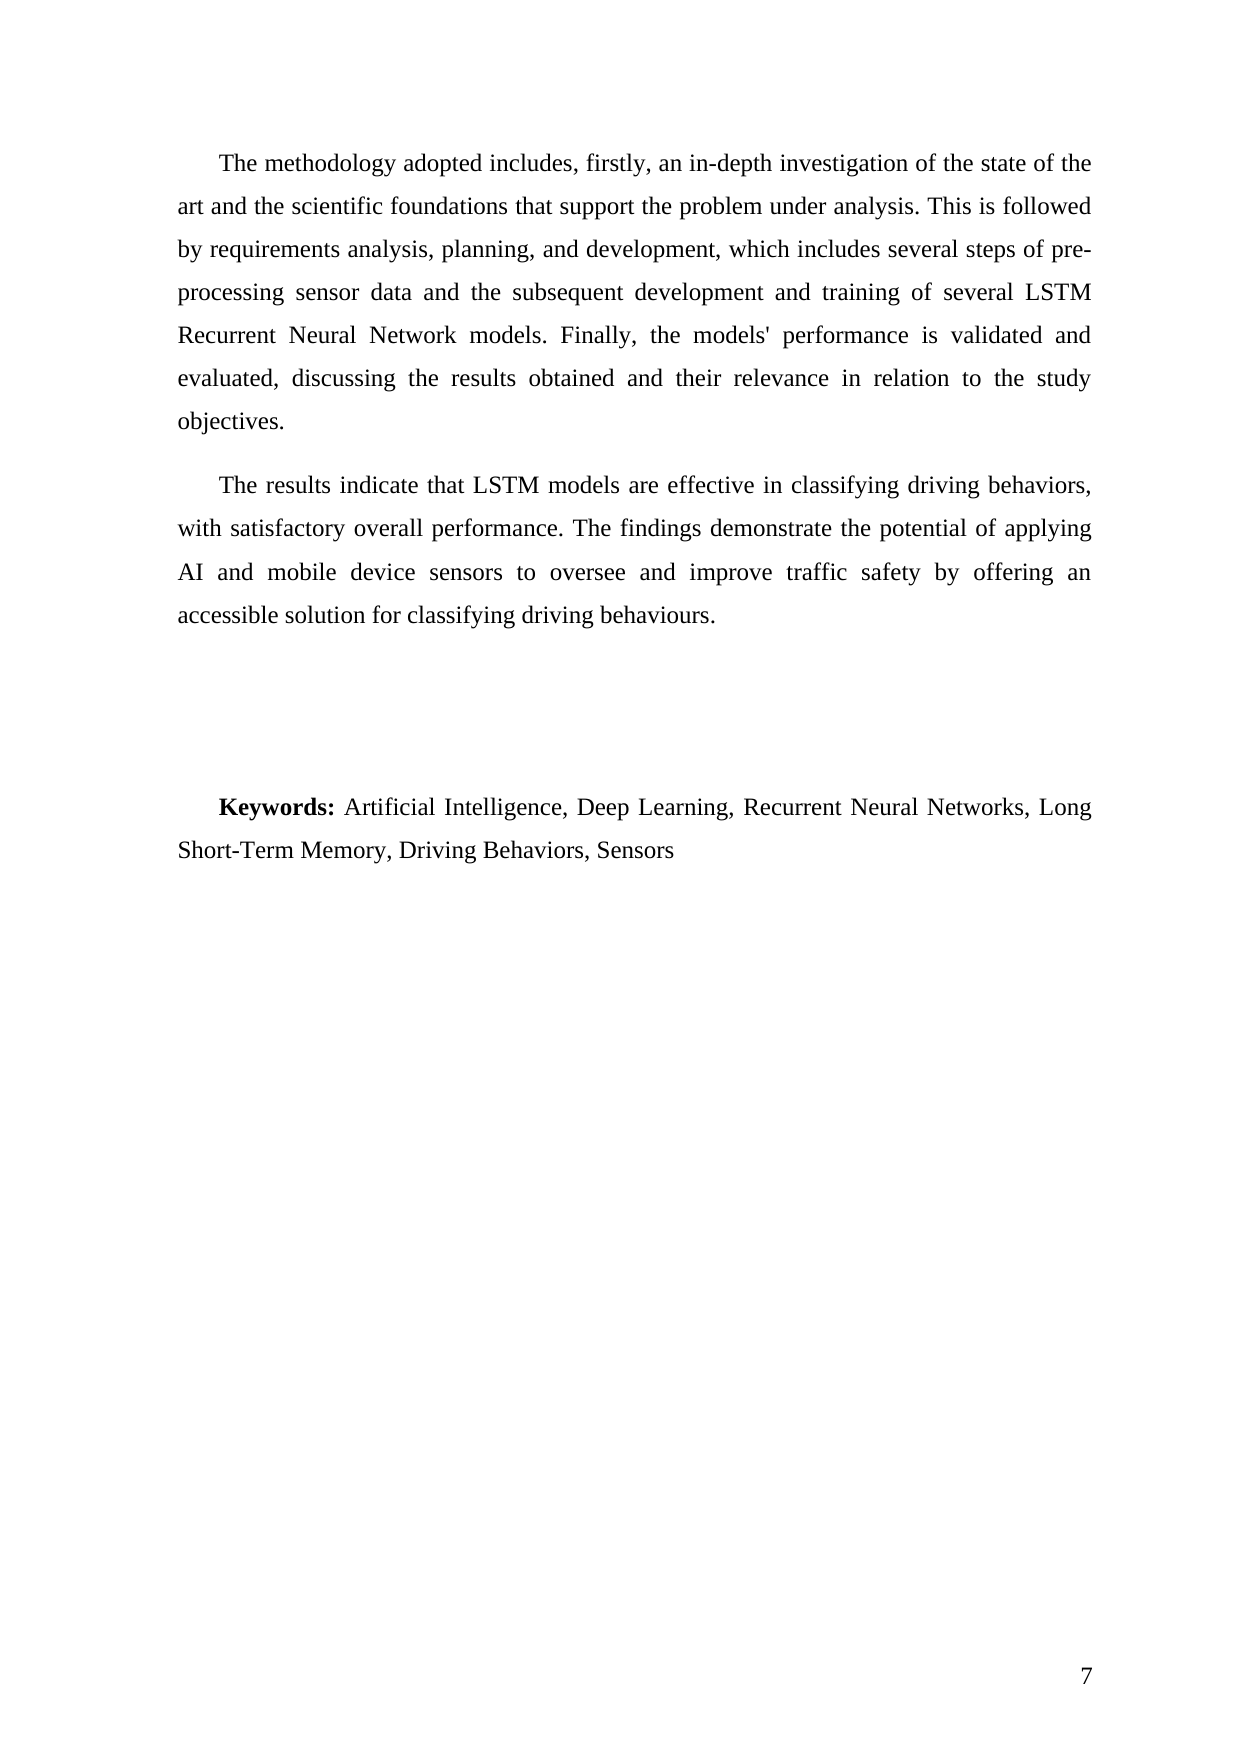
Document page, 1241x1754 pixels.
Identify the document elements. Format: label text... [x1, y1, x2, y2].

text The methodology adopted includes, firstly, an in-depth investigation of the state of the art and the scientific foundations that support the problem under analysis. This is followed by requirements analysis, planning, and development, which includes several steps of pre-processing sensor data and the subsequent development and training of several LSTM Recurrent Neural Network models. Finally, the models' performance is validated and evaluated, discussing the results obtained and their relevance in relation to the study objectives. [177, 148, 1092, 435]
text The results indicate that LSTM models are effective in classifying driving behaviors, with satisfactory overall performance. The findings demonstrate the potential of applying AI and mobile device sensors to oversee and improve traffic safety by offering an accessible solution for classifying driving behaviours. [177, 470, 1092, 628]
text Keywords: Artificial Intelligence, Deep Learning, Recurrent Neural Networks, Long Short-Term Memory, Driving Behaviors, Sensors [177, 792, 1092, 863]
